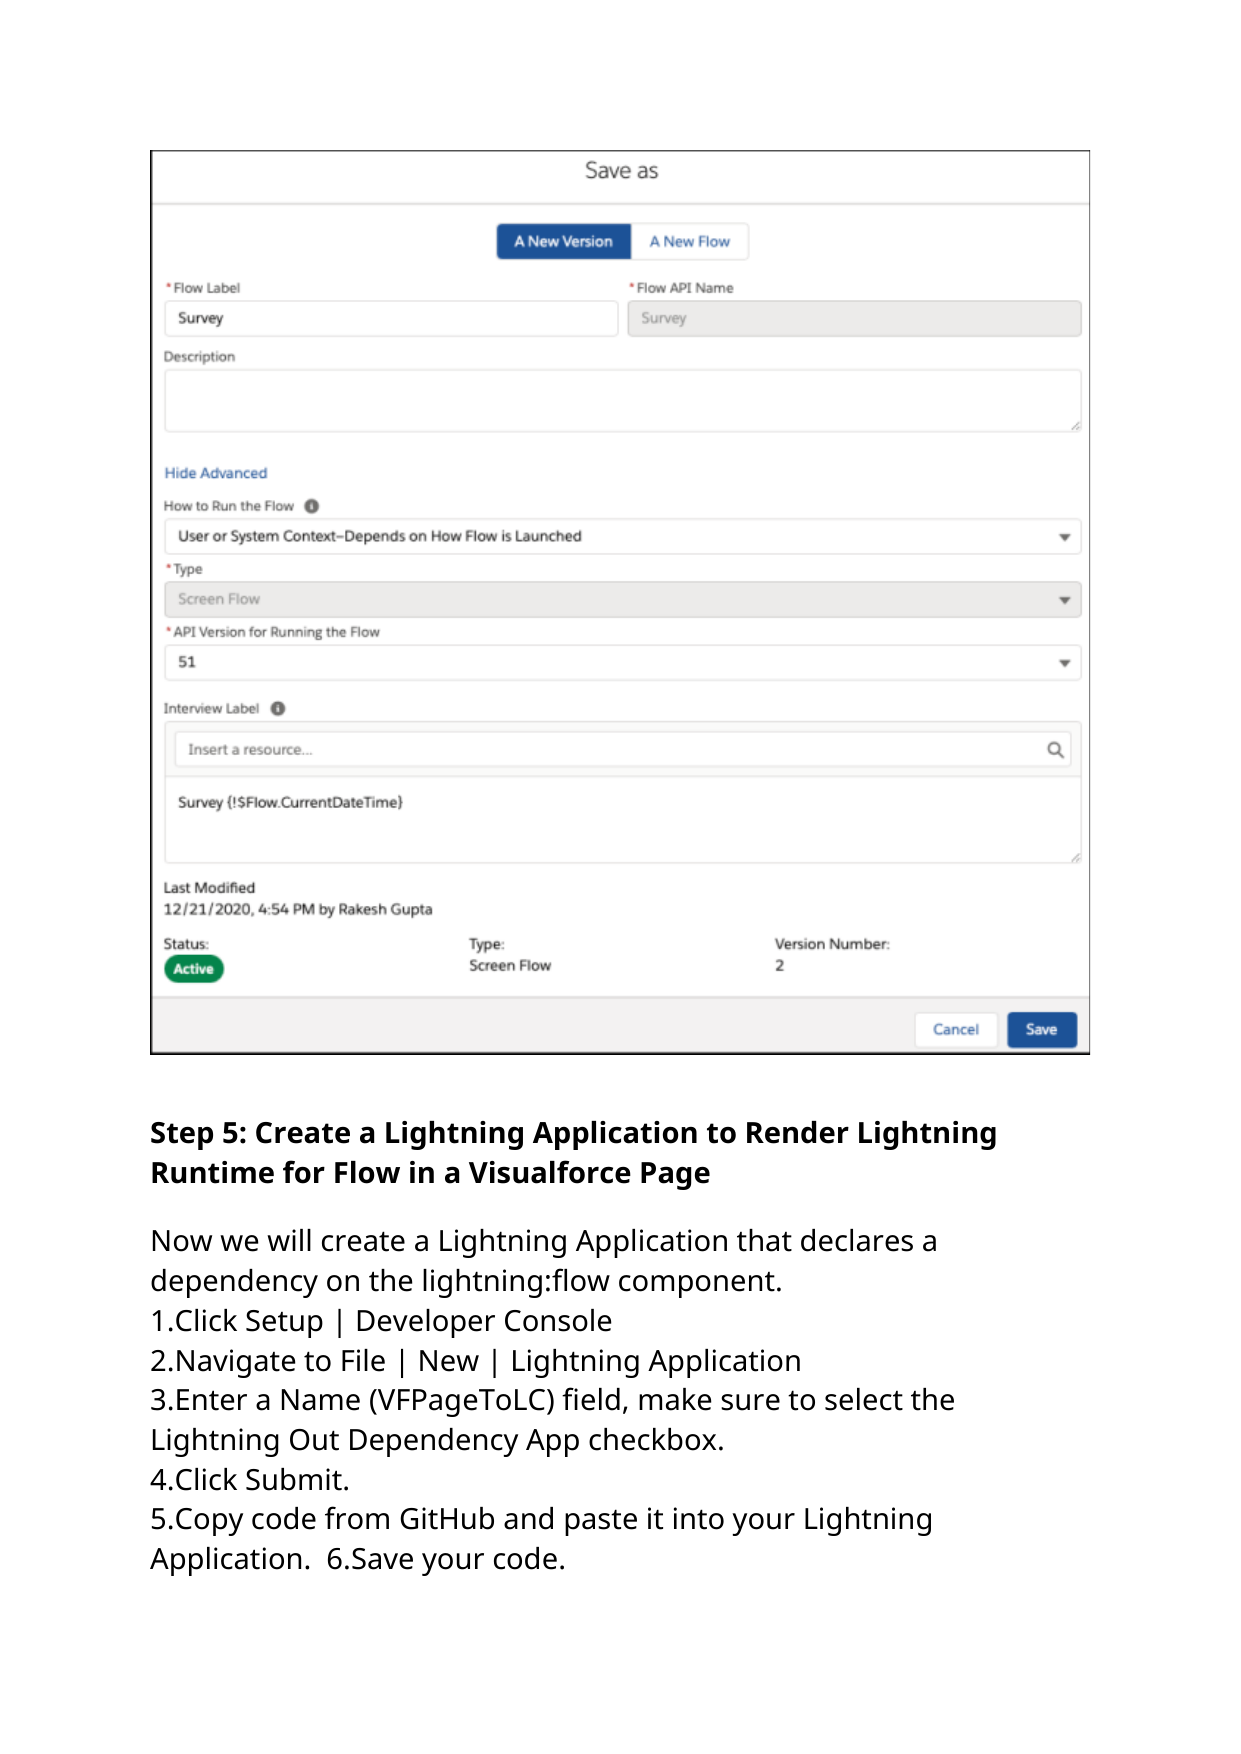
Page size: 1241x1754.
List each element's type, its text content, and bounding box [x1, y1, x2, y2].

text Now we will create a Lightning Application that declares a dependency on the lightning:flow component. 1.Click Setup | Developer Console 2.Navigate to File | New | Lightning Application 3.Enter a Name (VFPageToLC) field, make sure to select the Lightning Out Dependency App checkbox. 4.Click Submit. 5.Copy code from GitHub and paste it into your Lightning Application. 6.Save your code. Step 7: Create a Force.com Site to Open Your Flow for Unauthenticated Access [150, 1221, 1090, 1578]
text Step 5: Create a Lightning Application to Render Lightning Runtime for Flow in a Visualforce Page [150, 1055, 1090, 1192]
picture [150, 150, 1091, 1055]
